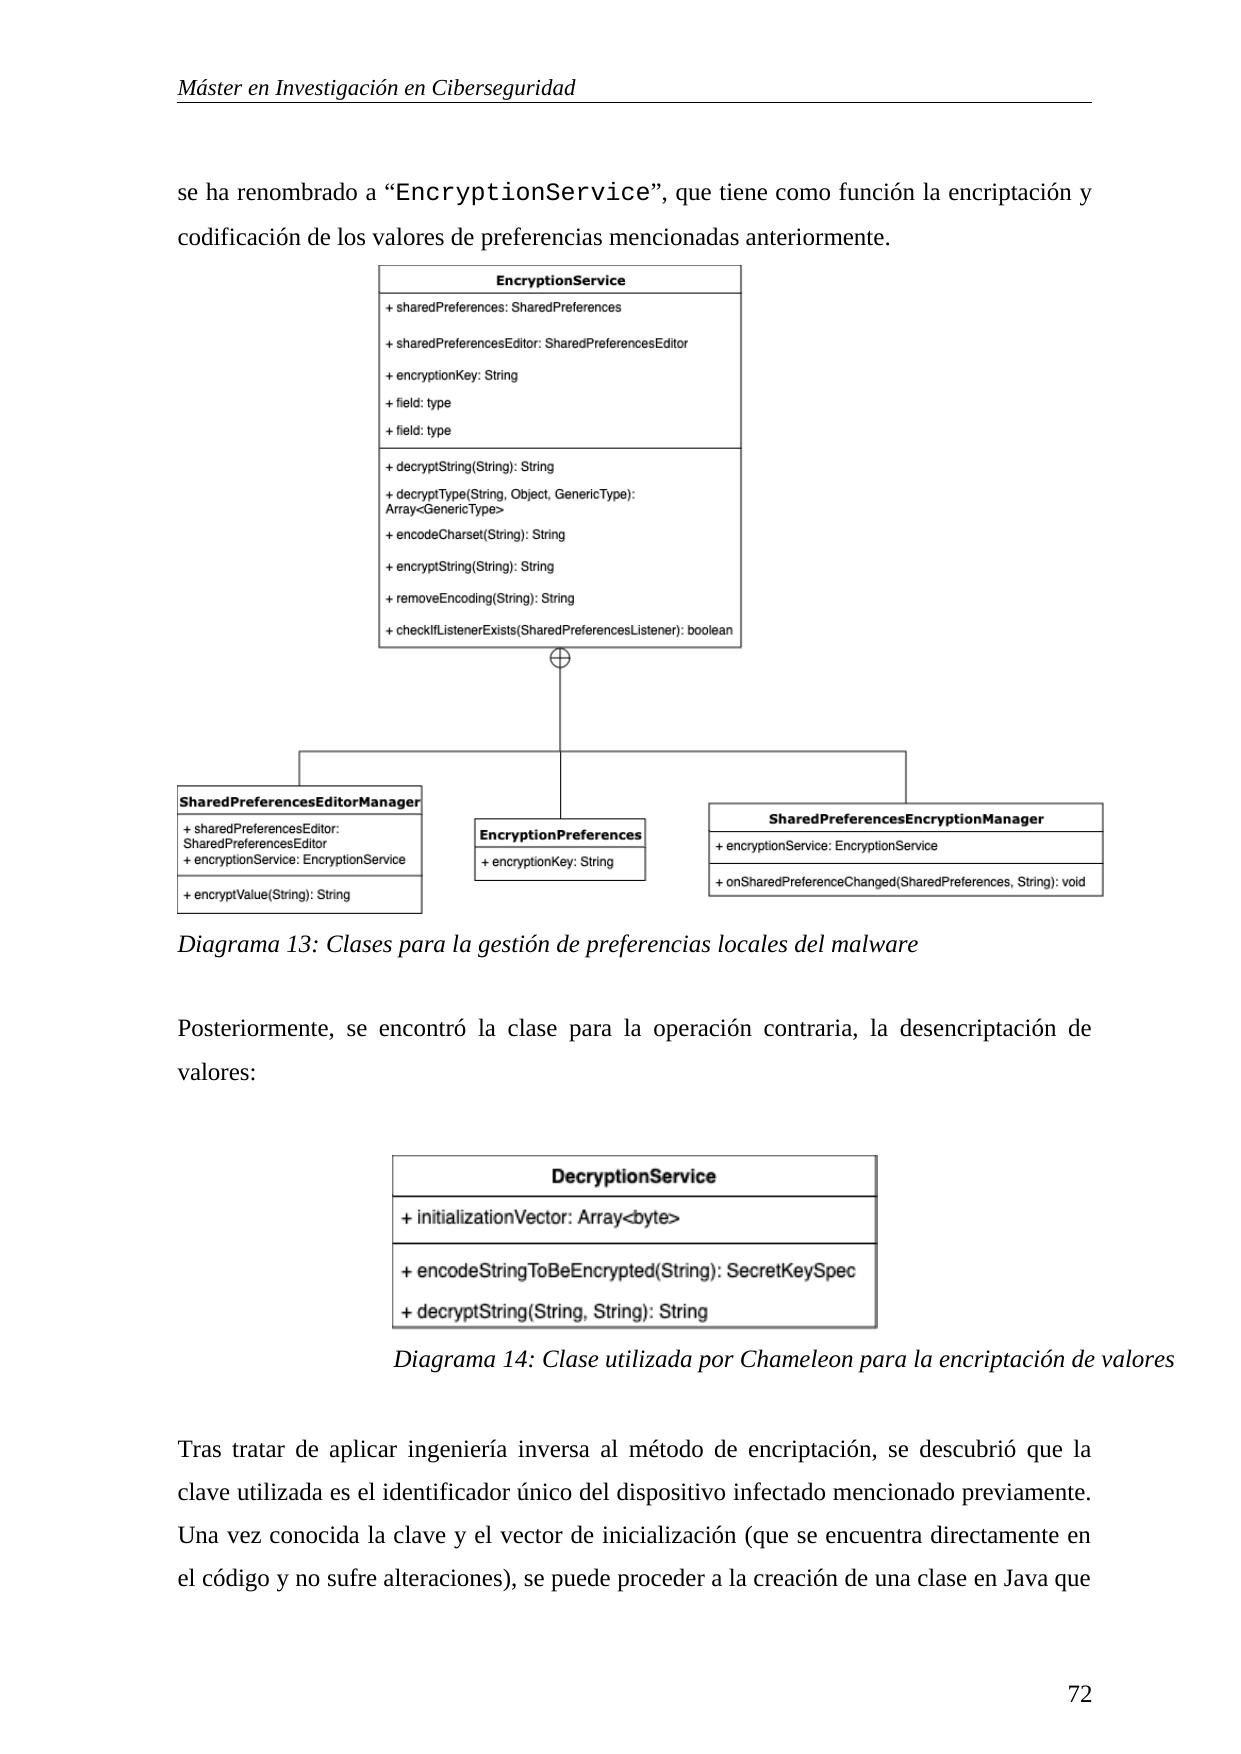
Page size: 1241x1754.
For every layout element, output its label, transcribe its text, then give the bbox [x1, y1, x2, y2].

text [177, 1434, 1092, 1592]
picture [392, 1155, 878, 1334]
text Diagrama 13: Clases para la gestión de preferencias locales del malware [177, 929, 1092, 958]
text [177, 177, 1092, 251]
picture [177, 265, 1105, 915]
text Posteriormente, se encontró la clase para la operación contraria, la desencriptación de valores: [177, 1013, 1092, 1085]
